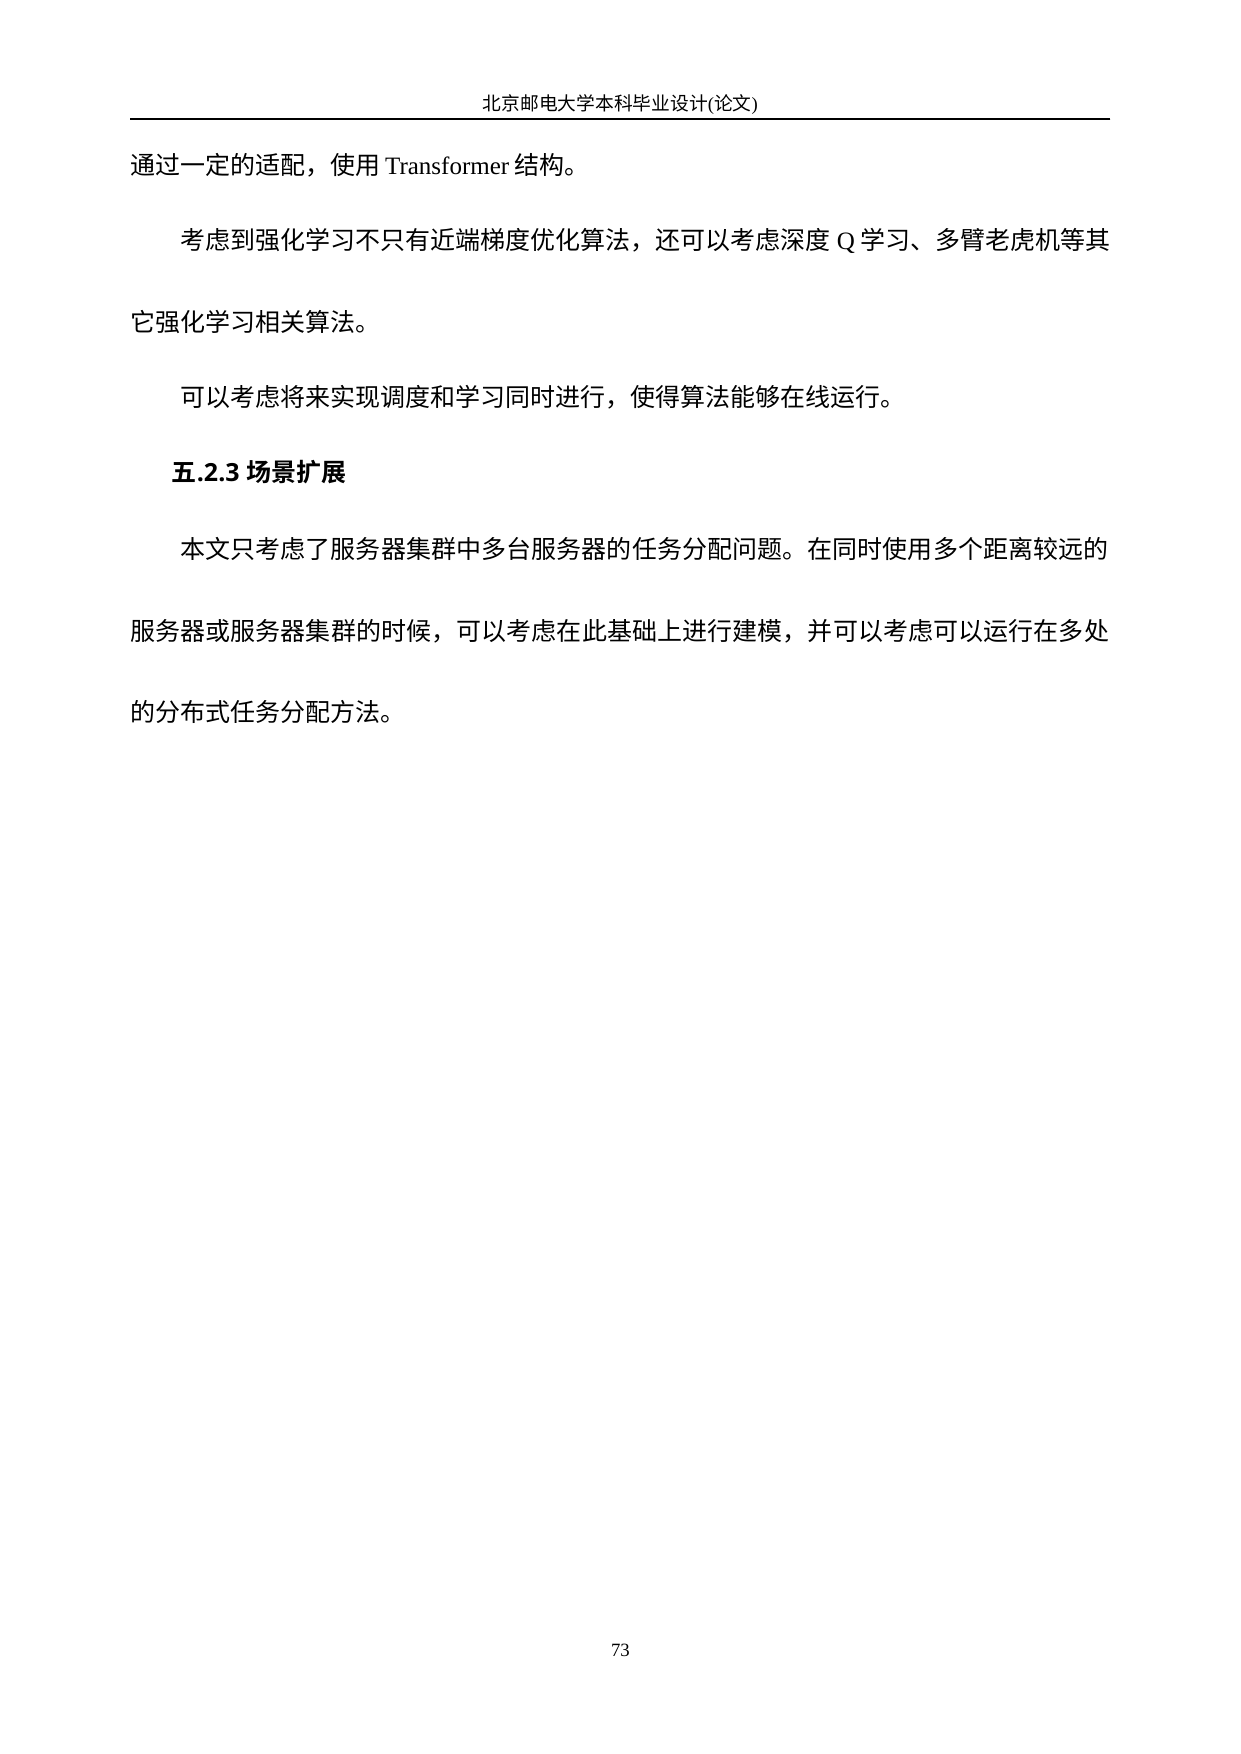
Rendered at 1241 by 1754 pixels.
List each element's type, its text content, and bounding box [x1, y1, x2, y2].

text 可以考虑将来实现调度和学习同时进行，使得算法能够在线运行。 [130, 362, 1110, 429]
subtitle 场景扩展 [172, 437, 1110, 504]
text 考虑到强化学习不只有近端梯度优化算法，还可以考虑深度Q学习、多臂老虎机等其它强化学习相关算法。 [130, 205, 1110, 354]
text 本文只考虑了服务器集群中多台服务器的任务分配问题。在同时使用多个距离较远的服务器或服务器集群的时候，可以考虑在此基础上进行建模，并可以考虑可以运行在多处的分布式任务分配方法。 [130, 514, 1110, 744]
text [130, 130, 1110, 198]
